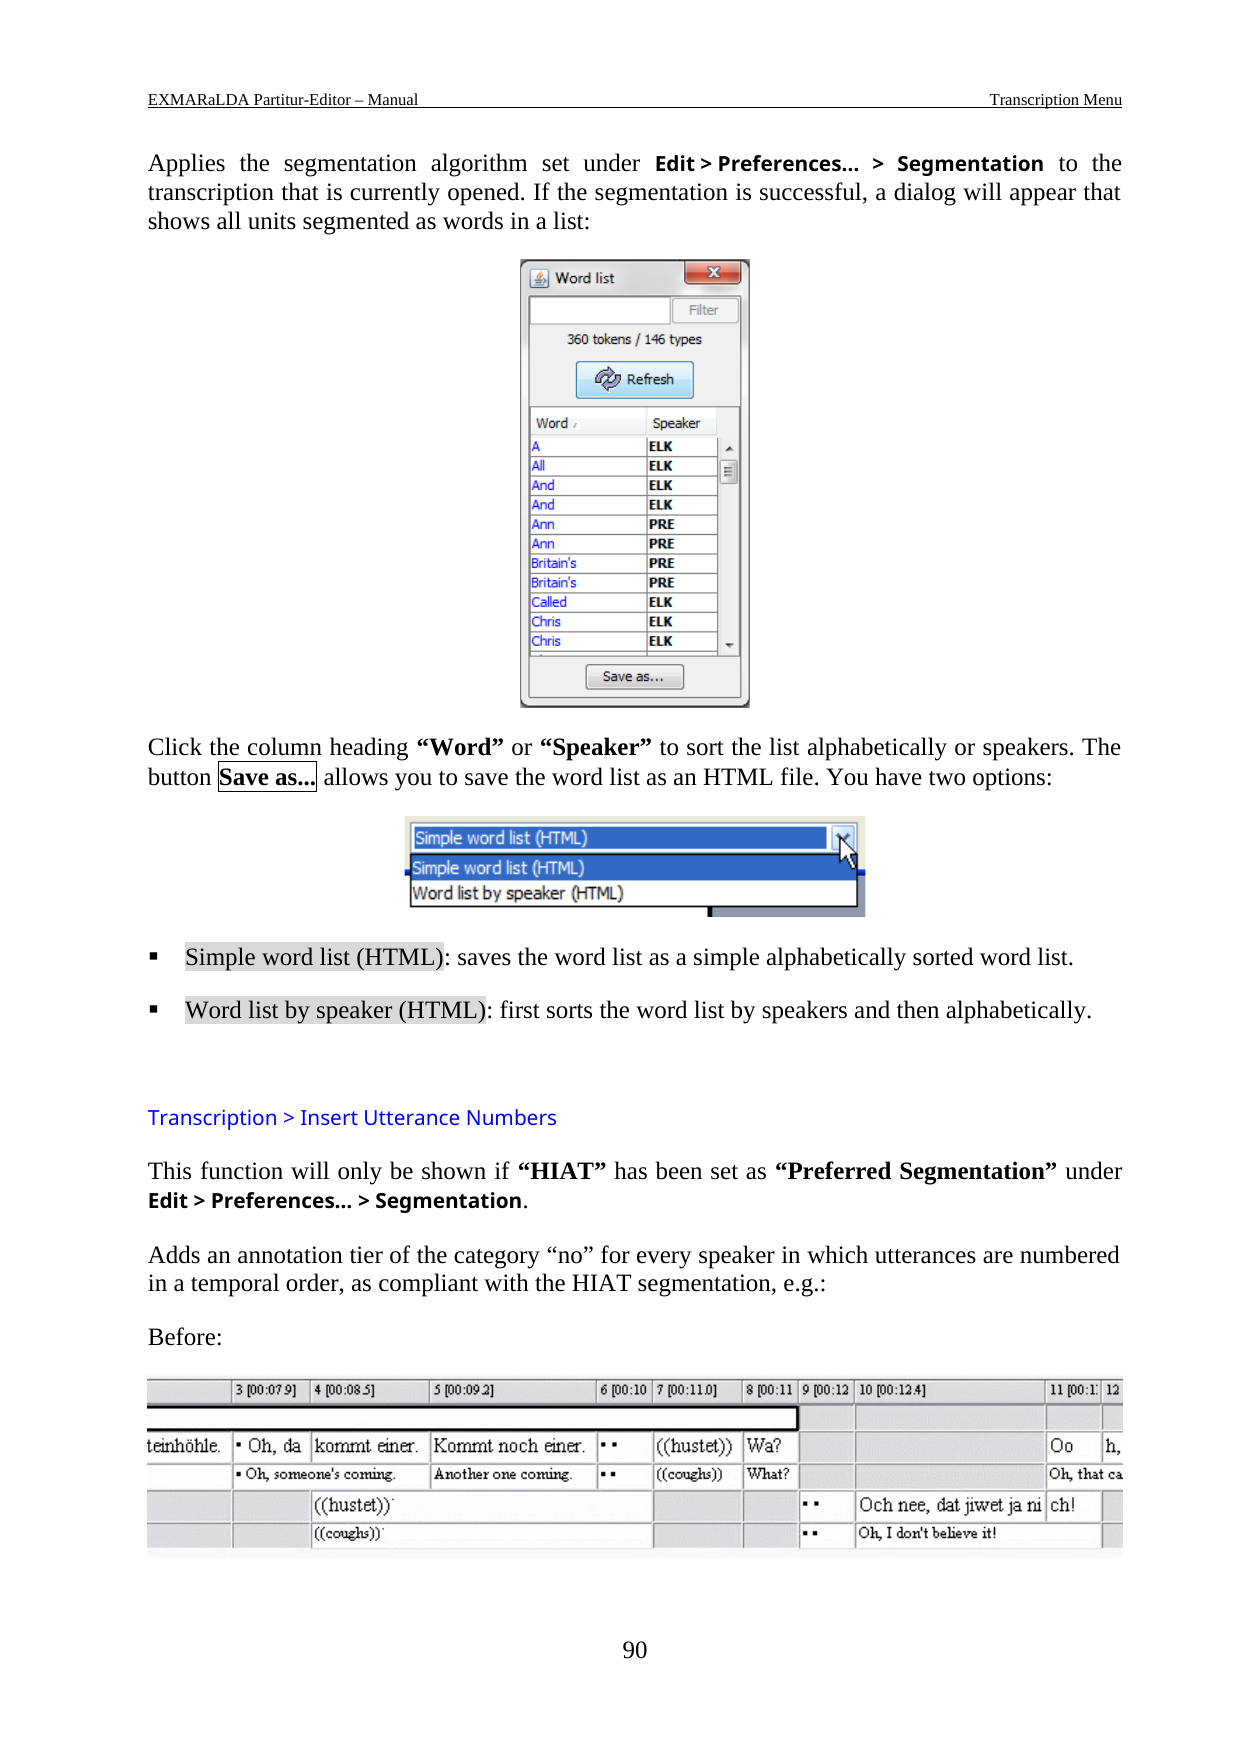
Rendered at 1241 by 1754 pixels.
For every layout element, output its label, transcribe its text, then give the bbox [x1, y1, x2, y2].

picture [147, 1375, 1123, 1558]
text Word list by speaker (HTML): first sorts the word list by speakers and then alphabetically. [486, 996, 1122, 1024]
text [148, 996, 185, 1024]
subtitle Transcription > Insert Utterance Numbers [148, 1103, 1122, 1131]
text Adds an annotation tier of the category “no” for every speaker in which utterances are numbered in a temporal order, as compliant with the HIAT segmentation, e.g.: [148, 1240, 1122, 1297]
text Simple word list (HTML): saves the word list as a simple alphabetically sorted word list. [444, 942, 1122, 971]
picture [520, 259, 750, 708]
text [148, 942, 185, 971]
picture [404, 816, 866, 917]
text Before: [148, 1322, 1122, 1351]
text Click the column heading “Word” or “Speaker” to sort the list alphabetically or speakers. The button Save as... allows you to save the word list as an HTML file. You have two options: [148, 732, 1122, 792]
text Applies the segmentation algorithm set under Edit > Preferences… > Segmentation to the transcription that is currently opened. If the segmentation is successful, a dialog will appear that shows all units segmented as words in a list: [148, 148, 1122, 234]
text This function will only be shown if “HIAT” has been set as “Preferred Segmentation” under Edit > Preferences… > Segmentation. [148, 1156, 1122, 1215]
